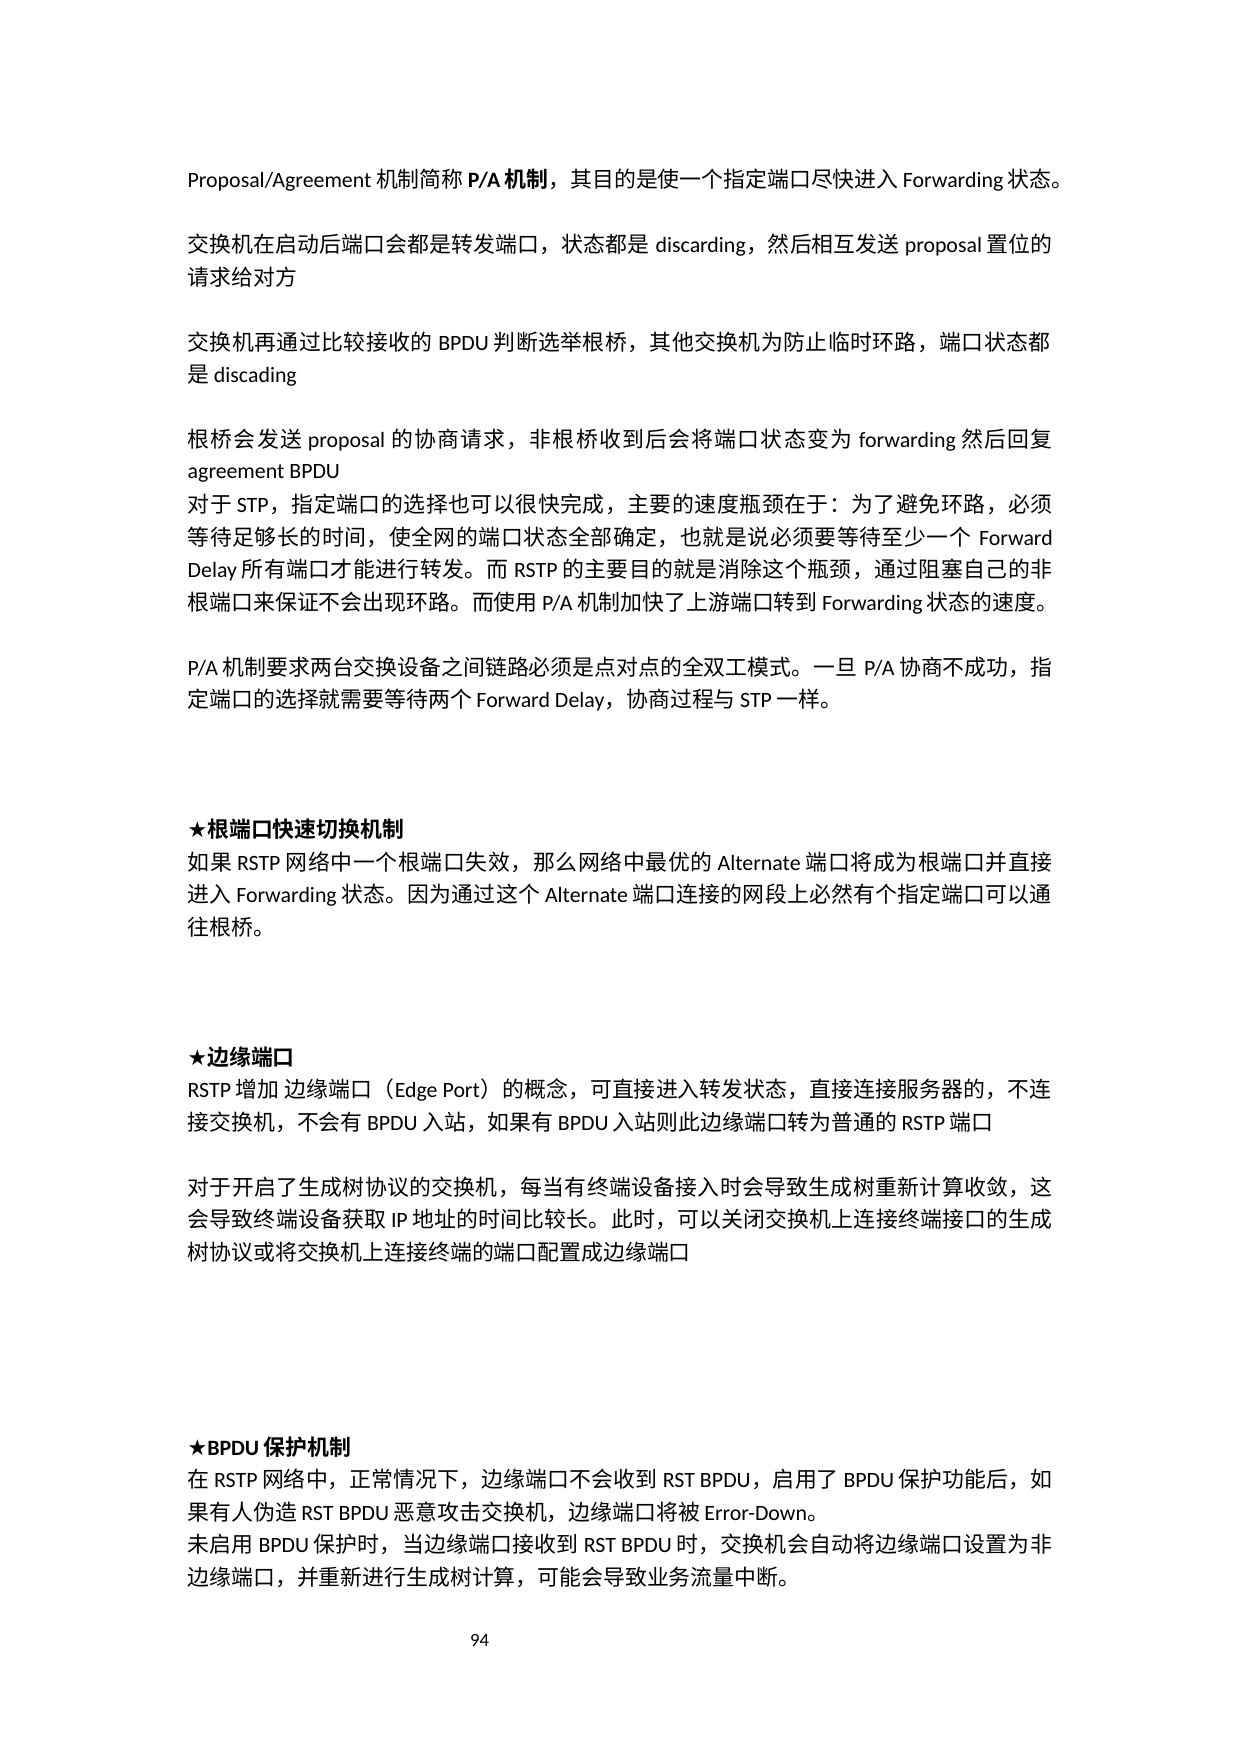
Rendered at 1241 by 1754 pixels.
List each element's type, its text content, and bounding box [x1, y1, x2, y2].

text 根桥会发送proposal的协商请求，非根桥收到后会将端口状态变为forwarding然后回复agreement BPDU [187, 422, 1053, 487]
text 在RSTP网络中，正常情况下，边缘端口不会收到RST BPDU，启用了BPDU保护功能后，如果有人伪造RST BPDU恶意攻击交换机，边缘端口将被Error-Down。 [187, 1462, 1053, 1527]
text P/A机制要求两台交换设备之间链路必须是点对点的全双工模式。一旦P/A协商不成功，指定端口的选择就需要等待两个Forward Delay，协商过程与STP一样。 [187, 649, 1053, 714]
text Proposal/Agreement机制简称P/A机制，其目的是使一个指定端口尽快进入Forwarding状态。 [187, 162, 1053, 194]
text 对于开启了生成树协议的交换机，每当有终端设备接入时会导致生成树重新计算收敛，这会导致终端设备获取IP地址的时间比较长。此时，可以关闭交换机上连接终端接口的生成树协议或将交换机上连接终端的端口配置成边缘端口 [187, 1169, 1053, 1267]
text RSTP增加 边缘端口（Edge Port）的概念，可直接进入转发状态，直接连接服务器的，不连接交换机，不会有BPDU入站，如果有BPDU入站则此边缘端口转为普通的RSTP端口 [187, 1072, 1053, 1137]
text 如果RSTP网络中一个根端口失效，那么网络中最优的Alternate端口将成为根端口并直接进入Forwarding状态。因为通过这个Alternate端口连接的网段上必然有个指定端口可以通往根桥。 [187, 844, 1053, 942]
text ★根端口快速切换机制 [187, 812, 1053, 844]
text ★边缘端口 [187, 1039, 1053, 1072]
text 交换机在启动后端口会都是转发端口，状态都是discarding，然后相互发送proposal置位的请求给对方 [187, 227, 1053, 292]
text 对于STP，指定端口的选择也可以很快完成，主要的速度瓶颈在于：为了避免环路，必须等待足够长的时间，使全网的端口状态全部确定，也就是说必须要等待至少一个Forward Delay所有端口才能进行转发。而RSTP的主要目的就是消除这个瓶颈，通过阻塞自己的非根端口来保证不会出现环路。而使用P/A机制加快了上游端口转到Forwarding状态的速度。 [187, 487, 1053, 617]
text ★BPDU保护机制 [187, 1429, 1053, 1462]
text 未启用BPDU保护时，当边缘端口接收到RST BPDU时，交换机会自动将边缘端口设置为非边缘端口，并重新进行生成树计算，可能会导致业务流量中断。 [187, 1527, 1053, 1592]
text 交换机再通过比较接收的BPDU判断选举根桥，其他交换机为防止临时环路，端口状态都是discading [187, 324, 1053, 389]
